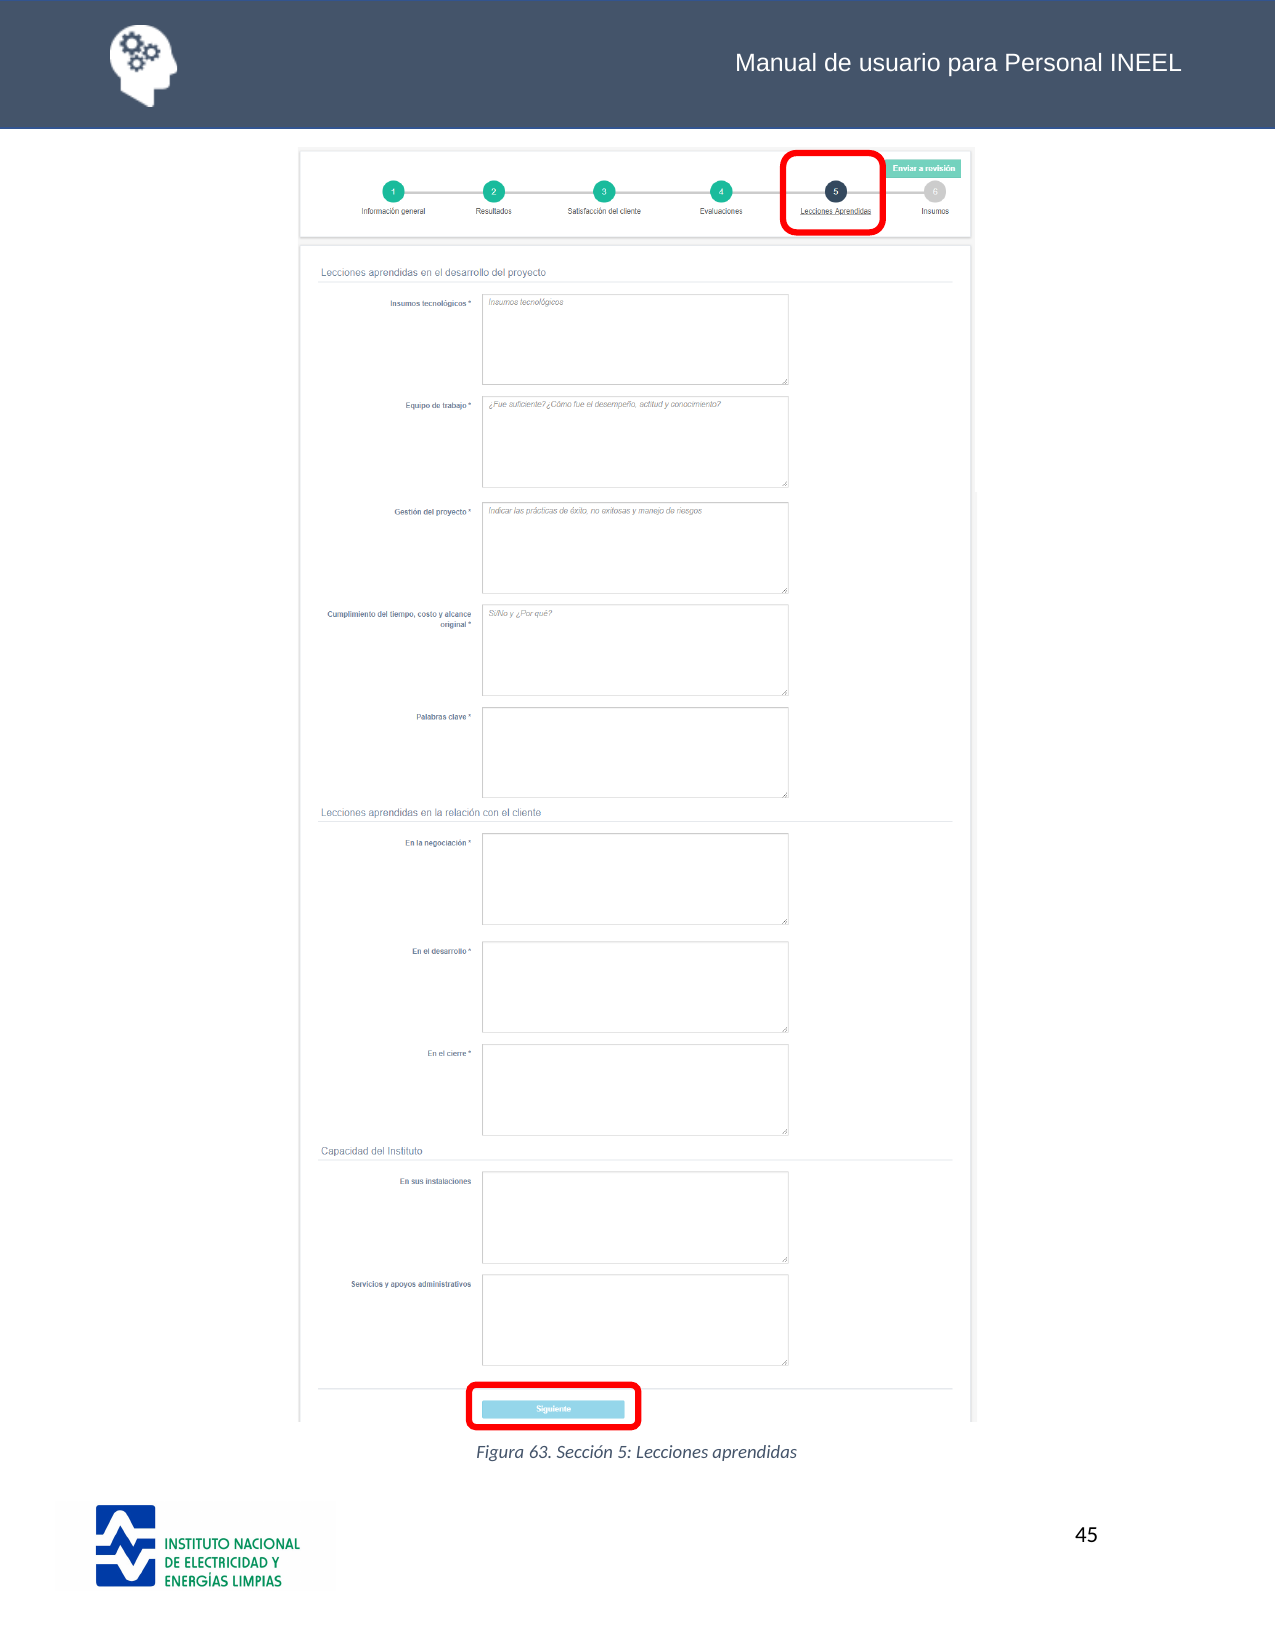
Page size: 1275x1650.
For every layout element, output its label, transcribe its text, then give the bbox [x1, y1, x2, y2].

picture [473, 1388, 635, 1422]
picture [110, 25, 178, 107]
picture [54, 1501, 337, 1591]
text Figura 63. Sección 5: Lecciones aprendidas [177, 1441, 1098, 1464]
picture [297, 147, 978, 1422]
